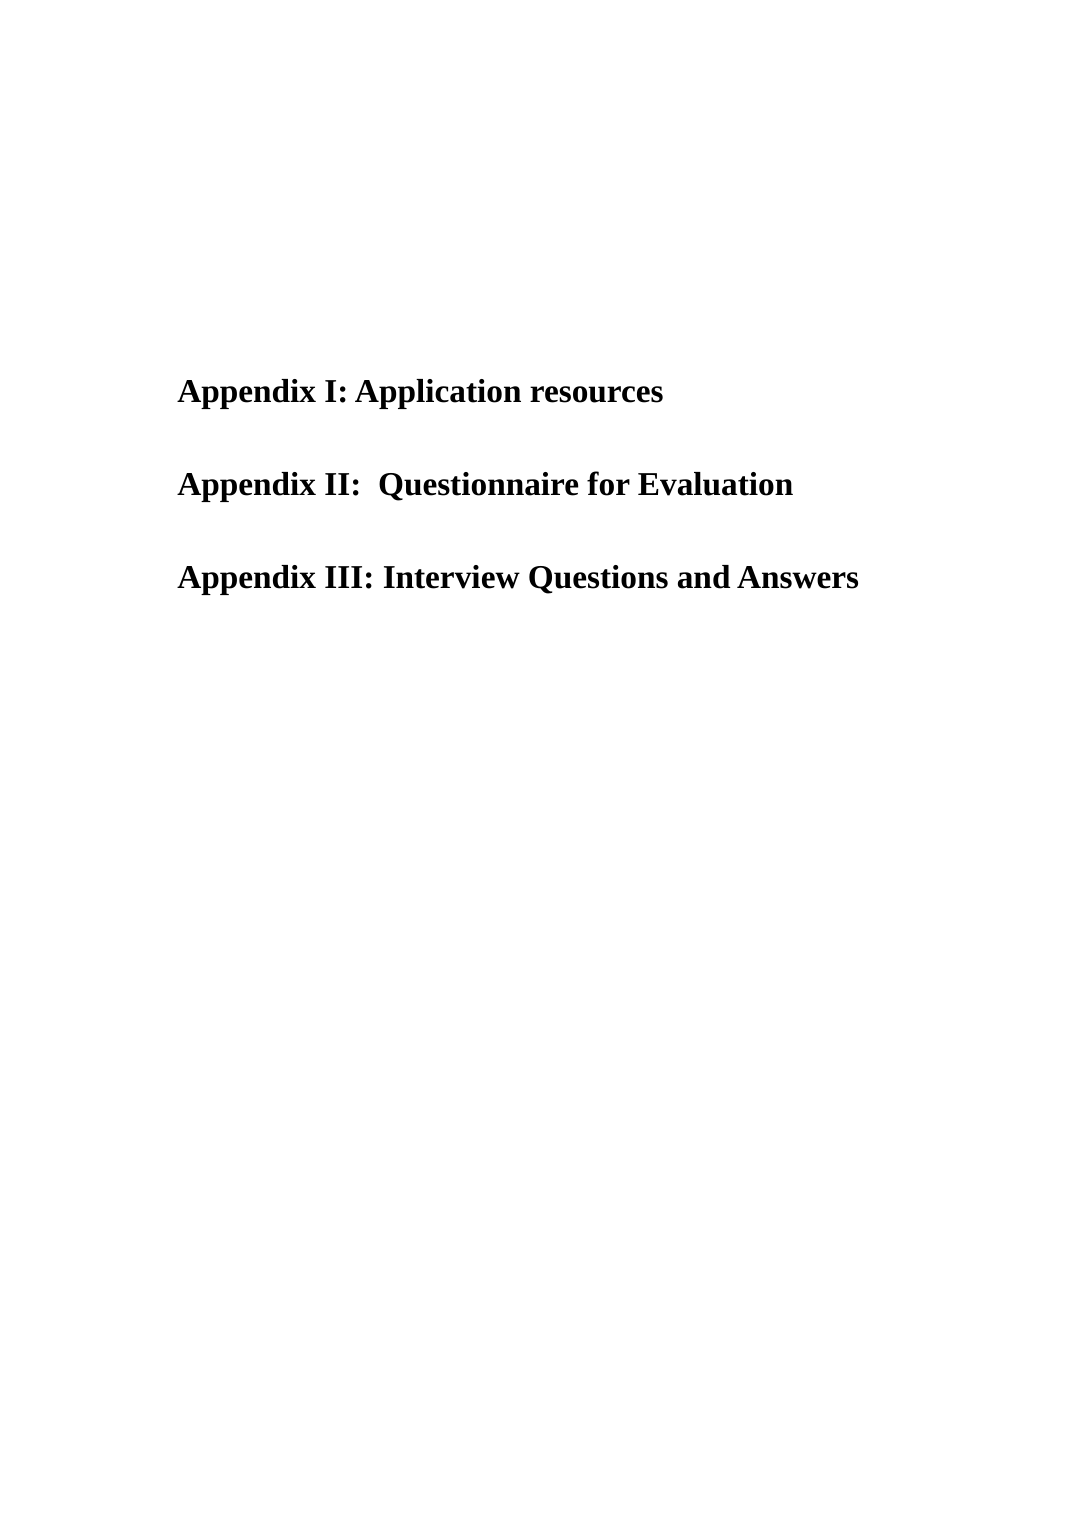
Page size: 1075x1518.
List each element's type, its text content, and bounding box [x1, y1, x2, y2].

text Appendix I: Application resources [177, 371, 956, 409]
text Appendix III: Interview Questions and Answers [177, 558, 956, 596]
text Appendix II: Questionnaire for Evaluation [177, 464, 956, 503]
